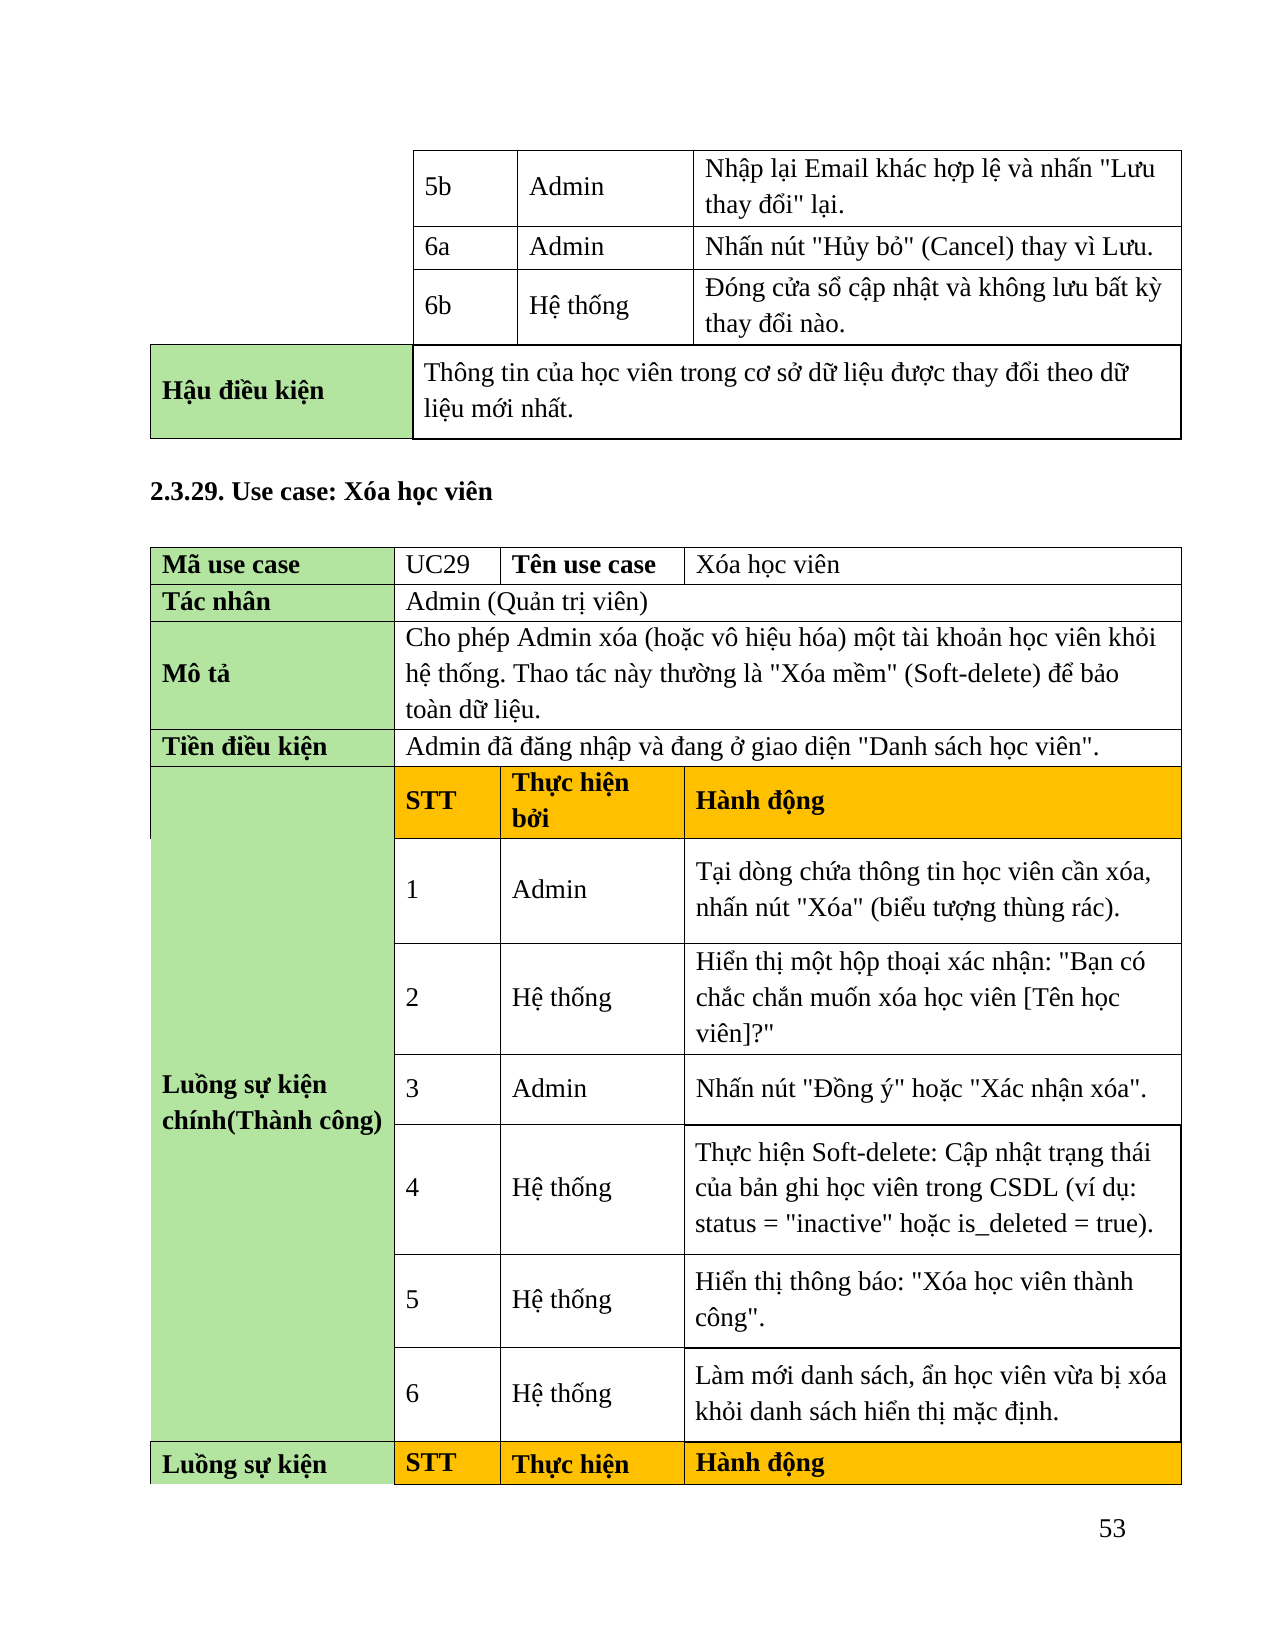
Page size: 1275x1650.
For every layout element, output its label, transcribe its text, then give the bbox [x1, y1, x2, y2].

table_cell Hệ thống [501, 1255, 684, 1347]
table_cell Admin [518, 151, 693, 226]
table_cell Nhấn nút "Đồng ý" hoặc "Xác nhận xóa". [685, 1055, 1181, 1124]
table_cell 3 [395, 1055, 500, 1124]
table_cell 6b [414, 270, 517, 344]
text 2.3.29. Use case: Xóa học viên [150, 476, 1125, 507]
table_cell Hành động [685, 1443, 1181, 1484]
table_cell Tác nhân [151, 585, 394, 621]
table_cell Admin (Quản trị viên) [395, 585, 1181, 621]
table_cell Hệ thống [501, 1348, 684, 1441]
table_cell STT [395, 1442, 500, 1484]
table_cell 5 [395, 1255, 500, 1347]
table_header Xóa học viên [685, 548, 1181, 584]
table_cell Thực hiện Soft-delete: Cập nhật trạng thái của bản ghi học viên trong CSDL (ví dụ: status = "inactive" hoặc is_deleted = true). [685, 1126, 1180, 1253]
table_cell Admin [501, 1055, 684, 1124]
table_cell Hậu điều kiện [151, 345, 412, 438]
table_cell Hệ thống [518, 270, 693, 344]
table_cell Thực hiện bởi [501, 1442, 684, 1484]
table_cell STT [395, 767, 500, 838]
table_cell 6a [414, 227, 517, 269]
table_cell 2 [395, 944, 500, 1054]
table_cell Hệ thống [501, 944, 684, 1054]
table_header Mã use case [151, 548, 394, 584]
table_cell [151, 1442, 394, 1484]
table_cell Hành động [685, 767, 1181, 838]
table_cell Làm mới danh sách, ẩn học viên vừa bị xóa khỏi danh sách hiển thị mặc định. [685, 1349, 1180, 1441]
table_cell Thông tin của học viên trong cơ sở dữ liệu được thay đổi theo dữ liệu mới nhất. [414, 346, 1180, 438]
table_cell Admin [518, 227, 693, 269]
table_cell Thực hiện bởi [501, 767, 684, 838]
table_header UC29 [395, 548, 500, 584]
table_cell 4 [395, 1125, 500, 1253]
table_cell 5b [414, 151, 517, 226]
table_cell Mô tả [151, 622, 394, 729]
table_header Tên use case [501, 548, 684, 584]
table_cell Tiền điều kiện [151, 730, 394, 766]
table_cell Admin đã đăng nhập và đang ở giao diện "Danh sách học viên". [395, 730, 1181, 766]
table_cell Admin [501, 839, 684, 943]
table_cell Nhập lại Email khác hợp lệ và nhấn "Lưu thay đổi" lại. [694, 151, 1181, 226]
table_cell 6 [395, 1348, 500, 1441]
table_cell Hệ thống [501, 1125, 684, 1253]
table_cell Nhấn nút "Hủy bỏ" (Cancel) thay vì Lưu. [694, 227, 1181, 269]
table_cell 1 [395, 839, 500, 943]
table_cell Hiển thị một hộp thoại xác nhận: "Bạn có chắc chắn muốn xóa học viên [Tên học viên]?" [685, 944, 1181, 1054]
table_cell Hiển thị thông báo: "Xóa học viên thành công". [685, 1255, 1180, 1347]
table_cell Cho phép Admin xóa (hoặc vô hiệu hóa) một tài khoản học viên khỏi hệ thống. Thao tác này thường là "Xóa mềm" (Soft-delete) để bảo toàn dữ liệu. [395, 622, 1181, 729]
table_cell Đóng cửa sổ cập nhật và không lưu bất kỳ thay đổi nào. [694, 270, 1181, 344]
table_cell Tại dòng chứa thông tin học viên cần xóa, nhấn nút "Xóa" (biểu tượng thùng rác). [685, 839, 1181, 943]
table_cell Luồng sự kiện chính(Thành công) [151, 767, 394, 1441]
